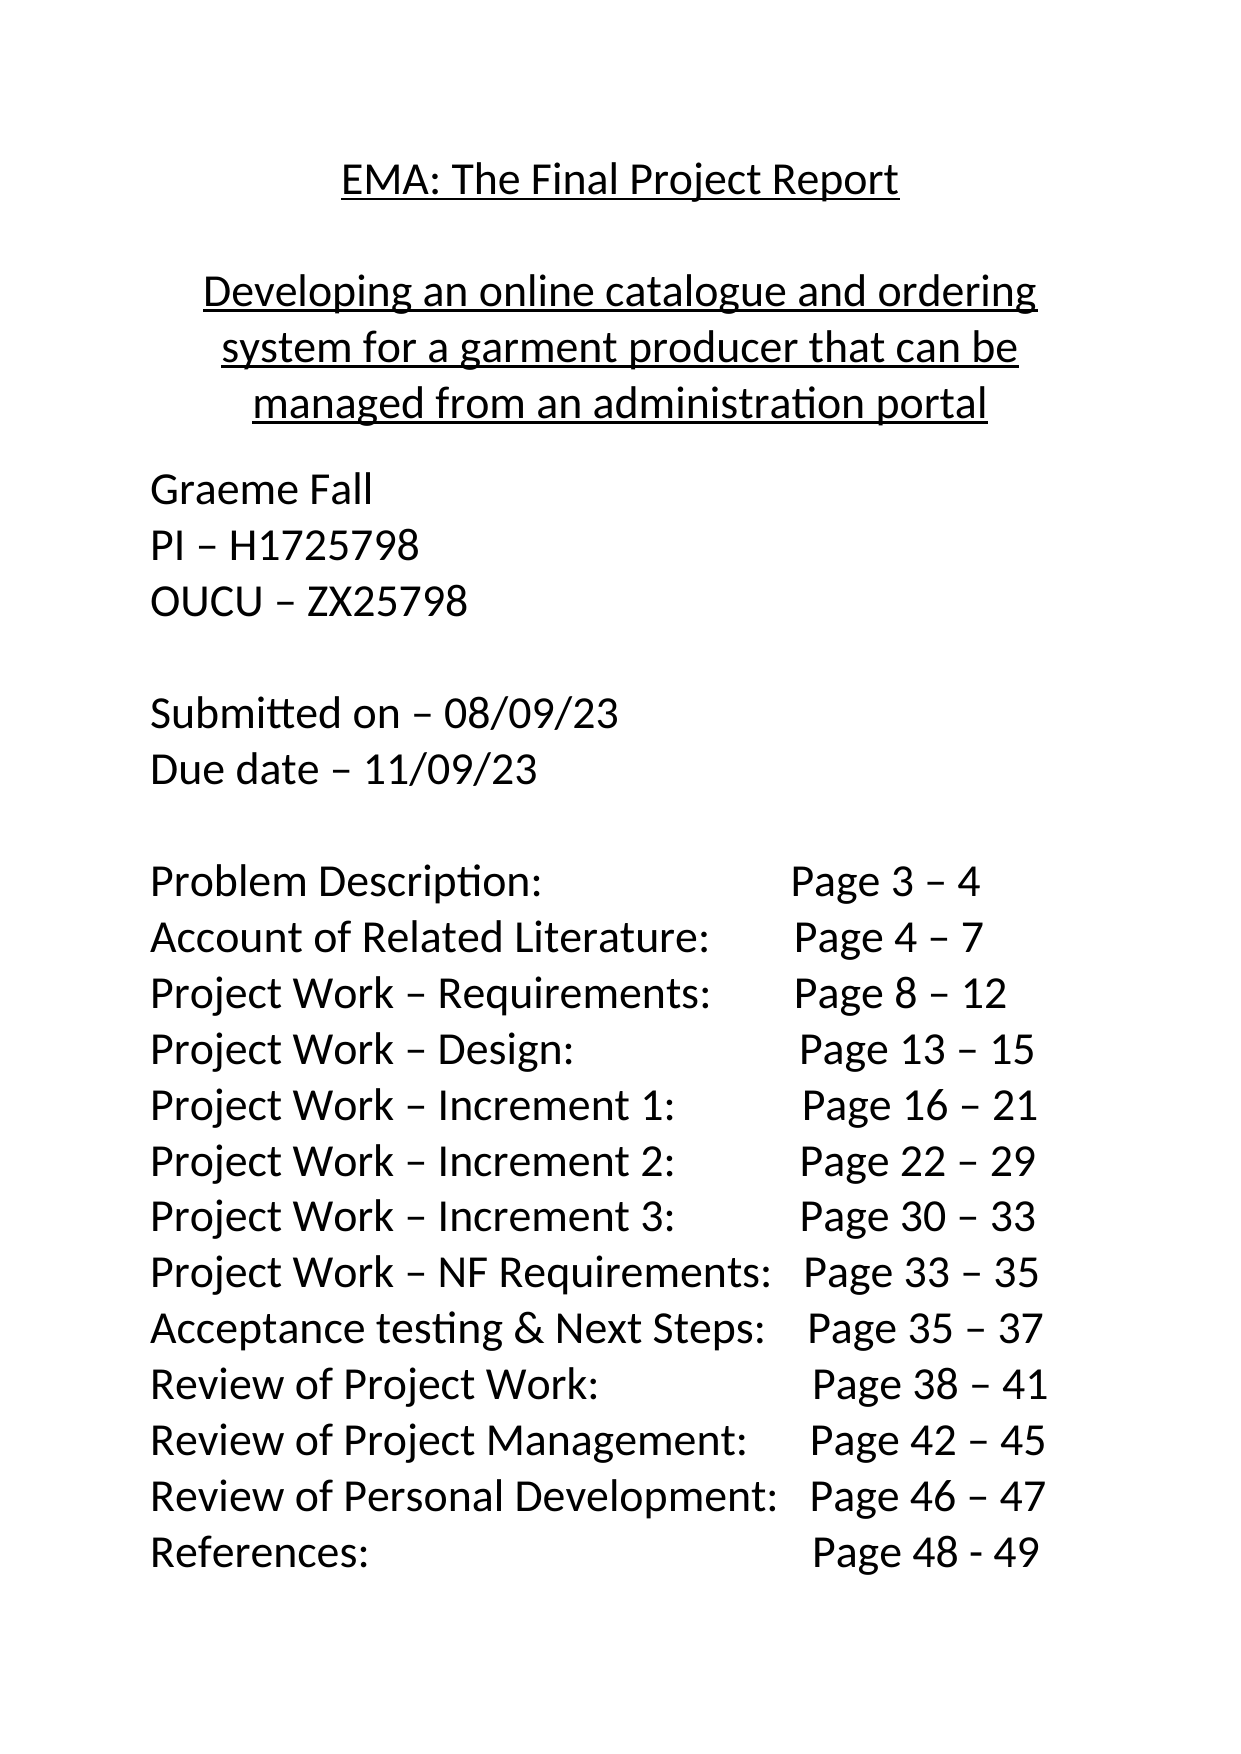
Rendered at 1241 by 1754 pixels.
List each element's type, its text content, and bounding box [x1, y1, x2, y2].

text Review of Project Work: Page 38 – 41 [150, 1355, 1090, 1411]
text Account of Related Literature: Page 4 – 7 [150, 908, 1090, 964]
text PI – H1725798 [150, 516, 1090, 572]
text Project Work – NF Requirements: Page 33 – 35 [150, 1243, 1090, 1299]
text EMA: The Final Project Report [150, 150, 1090, 206]
text Acceptance testing & Next Steps: Page 35 – 37 [150, 1299, 1090, 1355]
text Review of Personal Development: Page 46 – 47 [150, 1467, 1090, 1523]
text OUCU – ZX25798 [150, 572, 1090, 628]
text Graeme Fall [150, 460, 1090, 516]
text Project Work – Design: Page 13 – 15 [150, 1019, 1090, 1076]
text Project Work – Increment 1: Page 16 – 21 [150, 1076, 1090, 1131]
text Problem Description: Page 3 – 4 [150, 852, 1090, 908]
text References: Page 48 - 49 [150, 1523, 1090, 1579]
text Project Work – Increment 3: Page 30 – 33 [150, 1187, 1090, 1243]
text Review of Project Management: Page 42 – 45 [150, 1411, 1090, 1467]
text Submitted on – 08/09/23 [150, 684, 1090, 740]
text Project Work – Requirements: Page 8 – 12 [150, 964, 1090, 1019]
text Developing an online catalogue and ordering system for a garment producer that can be managed from an administration portal [150, 262, 1090, 430]
text Project Work – Increment 2: Page 22 – 29 [150, 1131, 1090, 1187]
text Due date – 11/09/23 [150, 740, 1090, 796]
